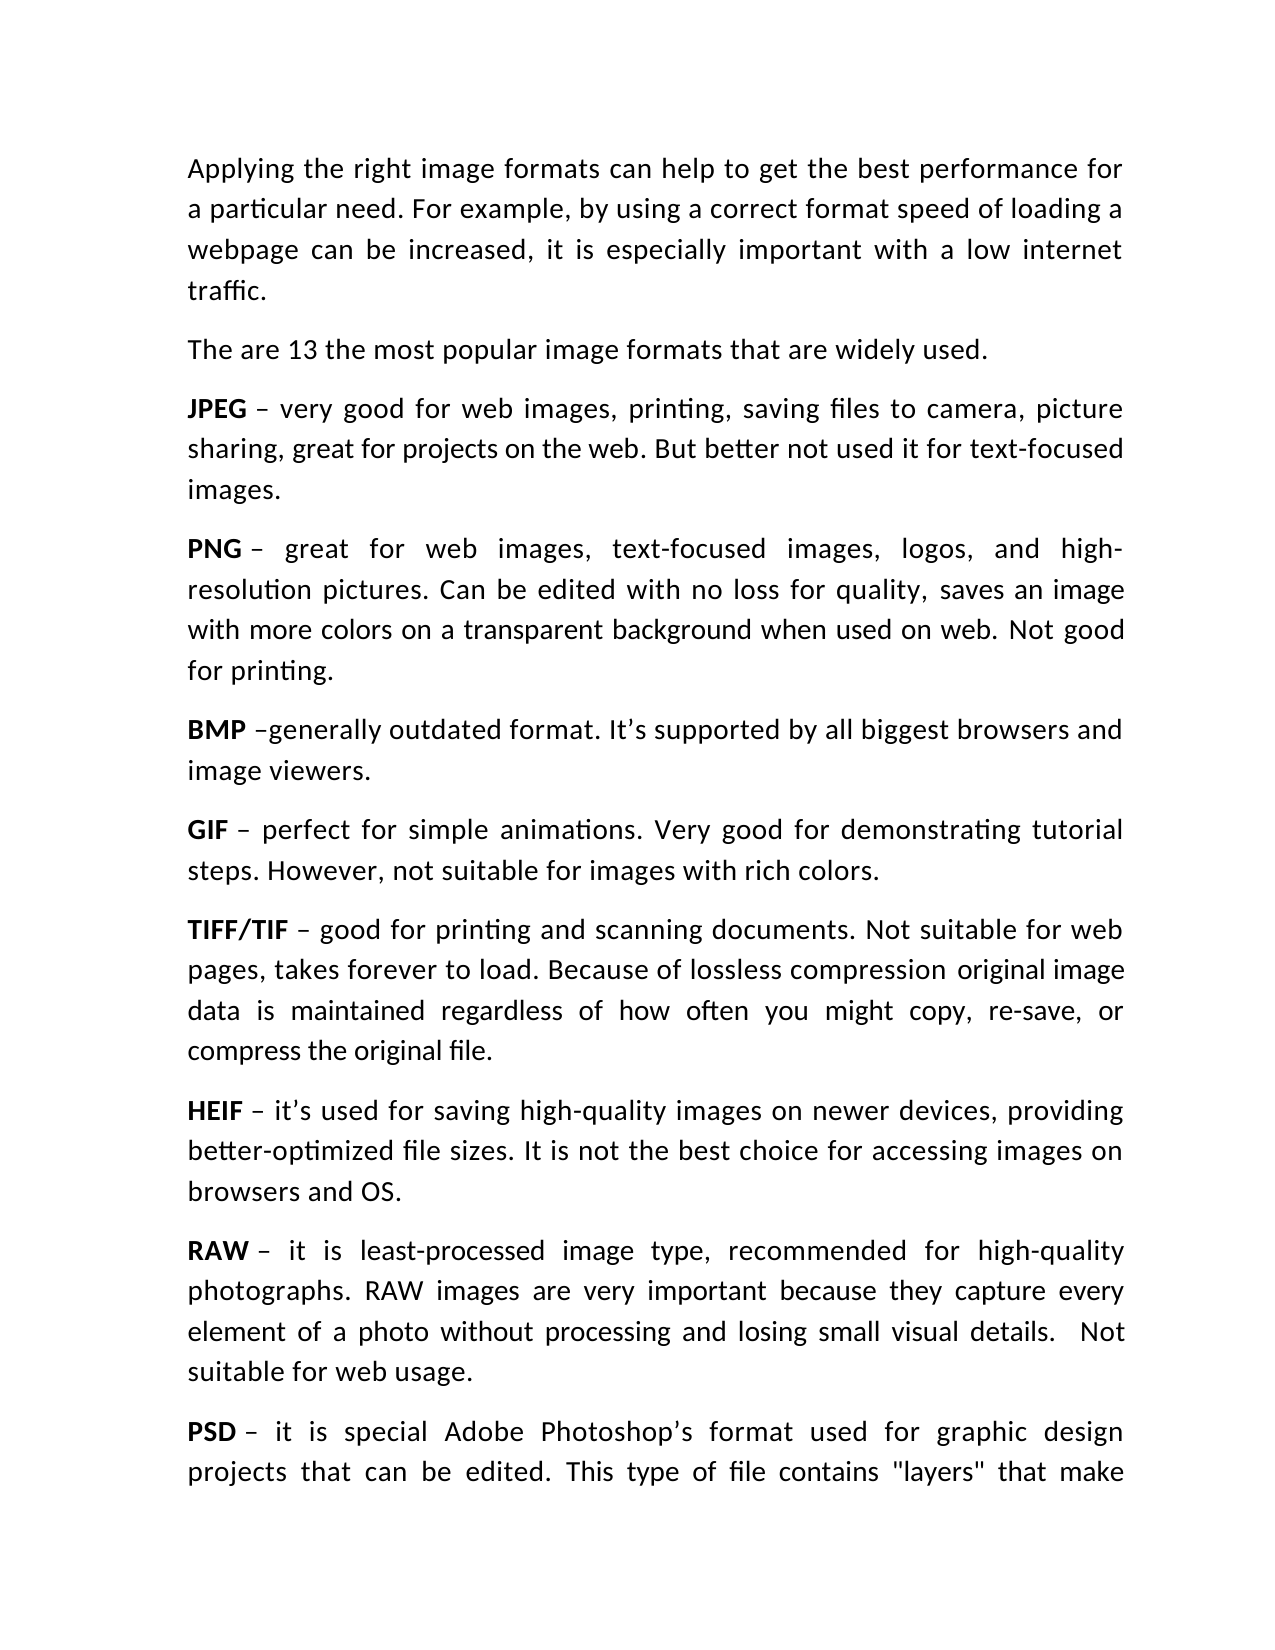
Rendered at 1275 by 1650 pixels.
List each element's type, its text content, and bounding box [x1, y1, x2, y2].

text PNG – great for web images, text-focused images, logos, and high-resolution pictures. Can be edited with no loss for quality, saves an image with more colors on a transparent background when used on web. Not good for printing. [187, 530, 1125, 688]
text Applying the right image formats can help to get the best performance for a particular need. For example, by using a correct format speed of loading a webpage can be increased, it is especially important with a low internet traffic. [187, 150, 1125, 307]
text BMP –generally outdated format. It’s supported by all biggest browsers and image viewers. [187, 711, 1125, 787]
text The are 13 the most popular image formats that are widely used. [187, 331, 1125, 366]
text GIF – perfect for simple animations. Very good for demonstrating tutorial steps. However, not suitable for images with rich colors. [187, 811, 1125, 887]
text HEIF – it’s used for saving high-quality images on newer devices, providing better-optimized file sizes. It is not the best choice for accessing images on browsers and OS. [187, 1092, 1125, 1208]
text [187, 1413, 1125, 1489]
text TIFF/TIF – good for printing and scanning documents. Not suitable for web pages, takes forever to load. Because of lossless compression original image data is maintained regardless of how often you might copy, re-save, or compress the original file. [187, 911, 1125, 1068]
text RAW – it is least-processed image type, recommended for high-quality photographs. RAW images are very important because they capture every element of a photo without processing and losing small visual details. Not suitable for web usage. [187, 1232, 1125, 1389]
text JPEG – very good for web images, printing, saving files to camera, picture sharing, great for projects on the web. But better not used it for text-focused images. [187, 390, 1125, 507]
